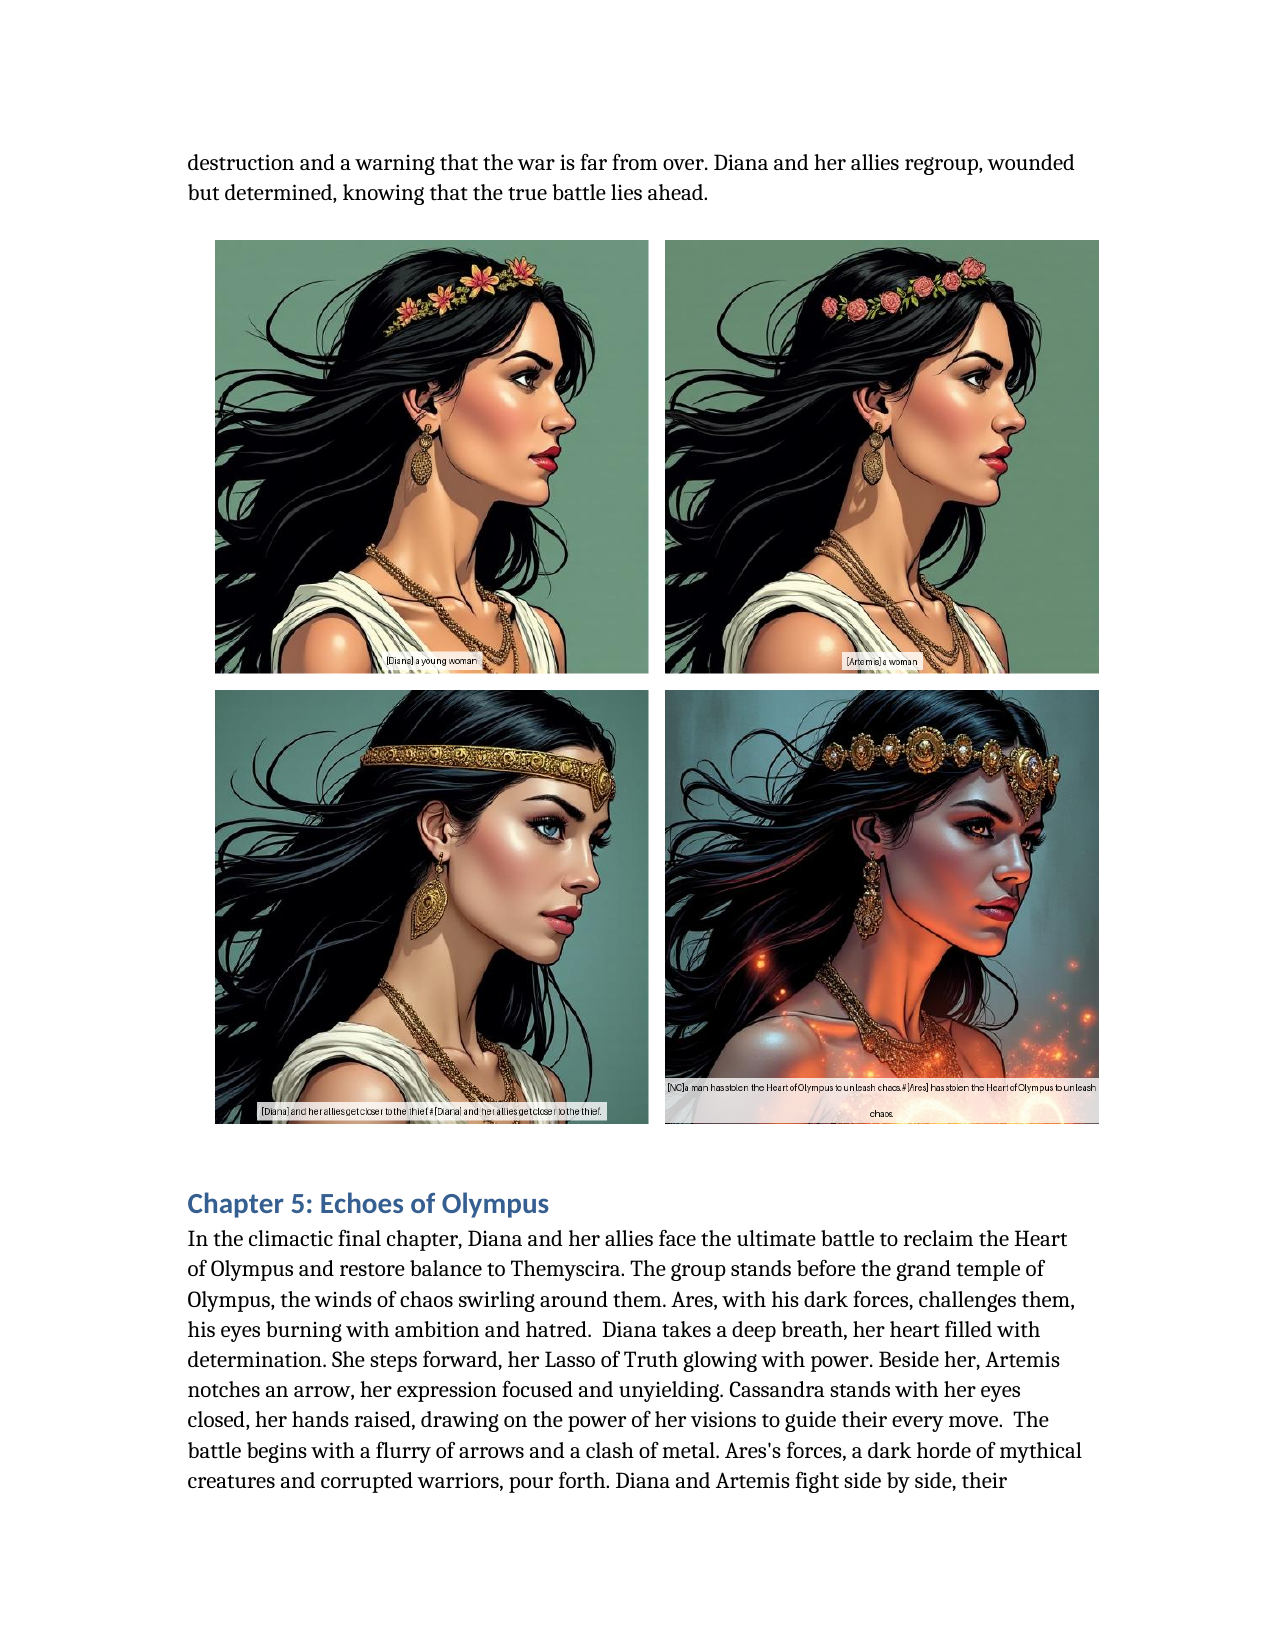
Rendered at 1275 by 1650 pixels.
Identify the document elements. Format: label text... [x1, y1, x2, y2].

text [187, 150, 1087, 207]
subtitle Chapter 5: Echoes of Olympus [187, 1185, 1087, 1221]
picture [206, 231, 1107, 1132]
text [187, 1226, 1087, 1494]
